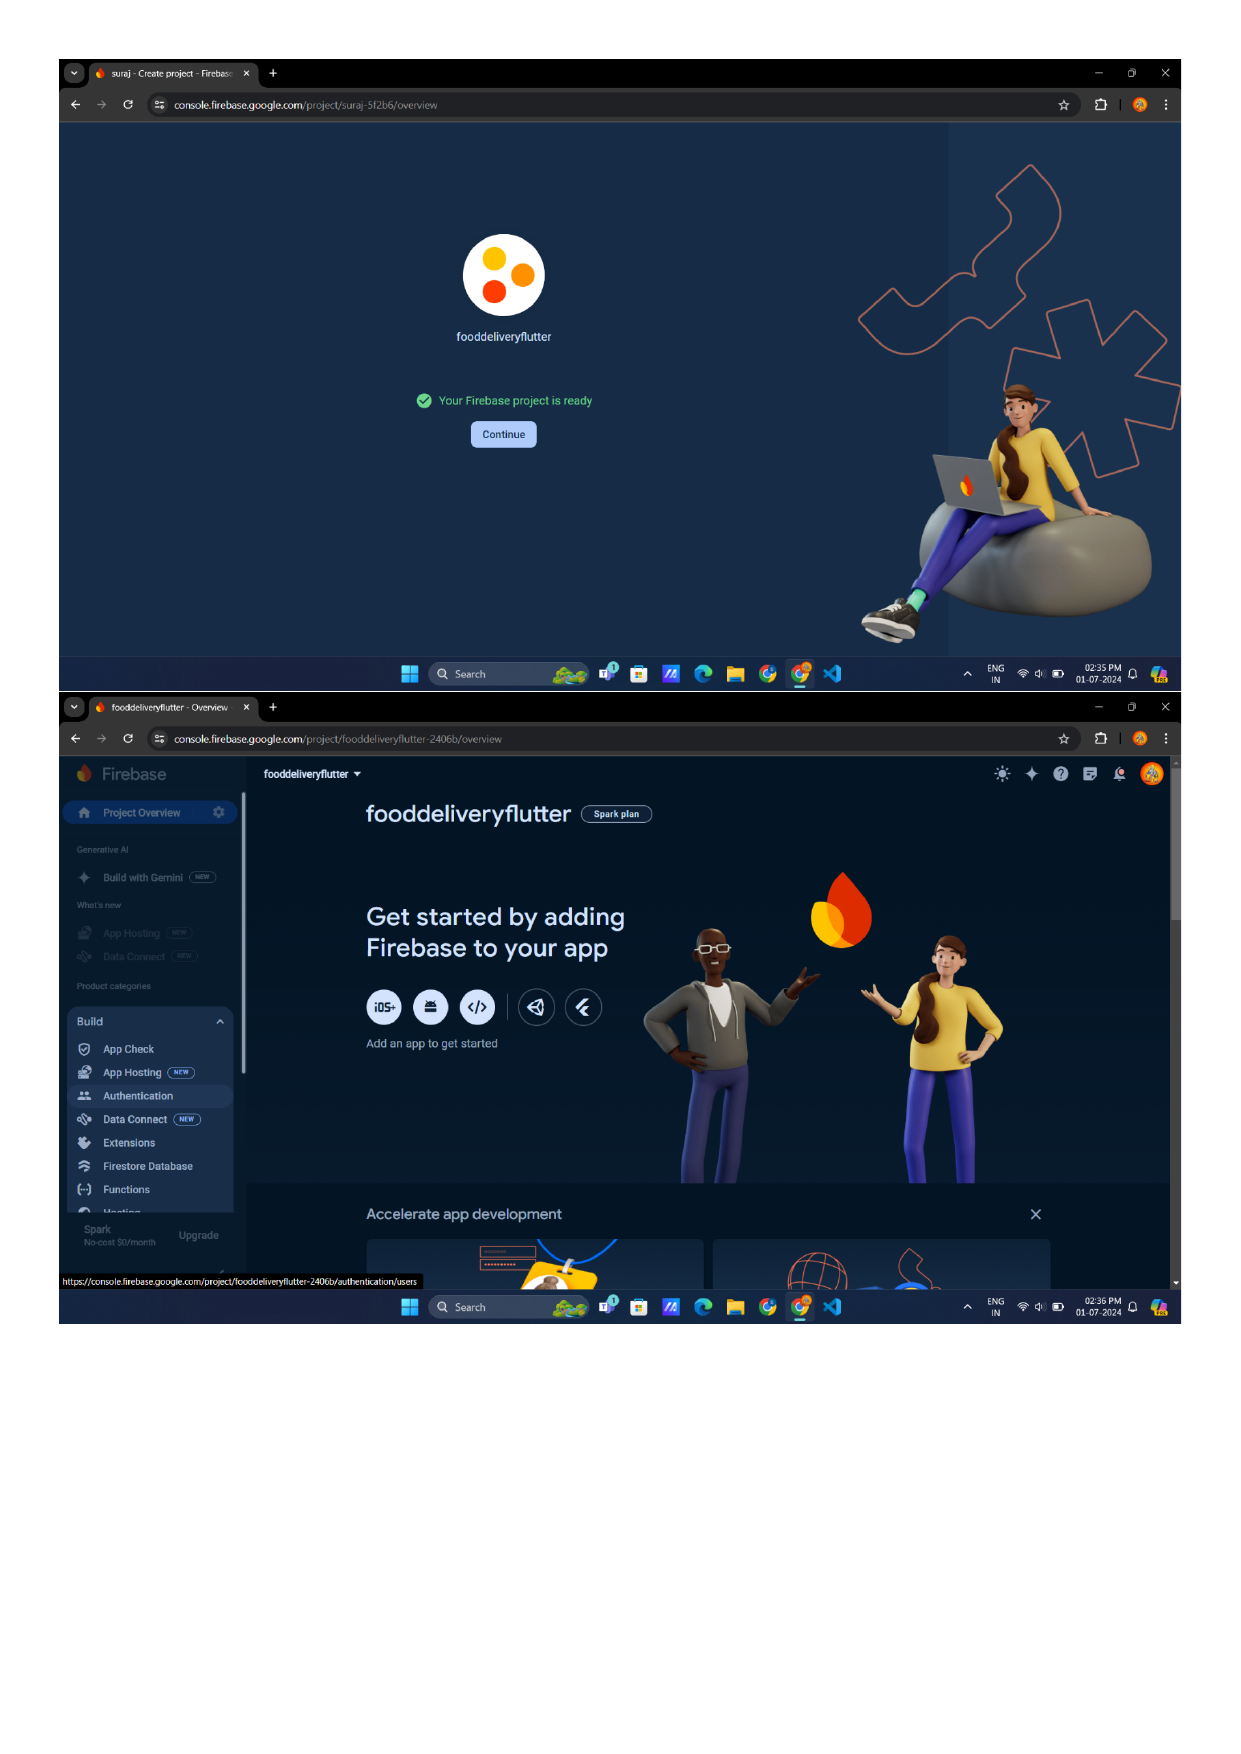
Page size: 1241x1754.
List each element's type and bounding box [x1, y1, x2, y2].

picture [59, 59, 1182, 691]
picture [59, 692, 1182, 1324]
